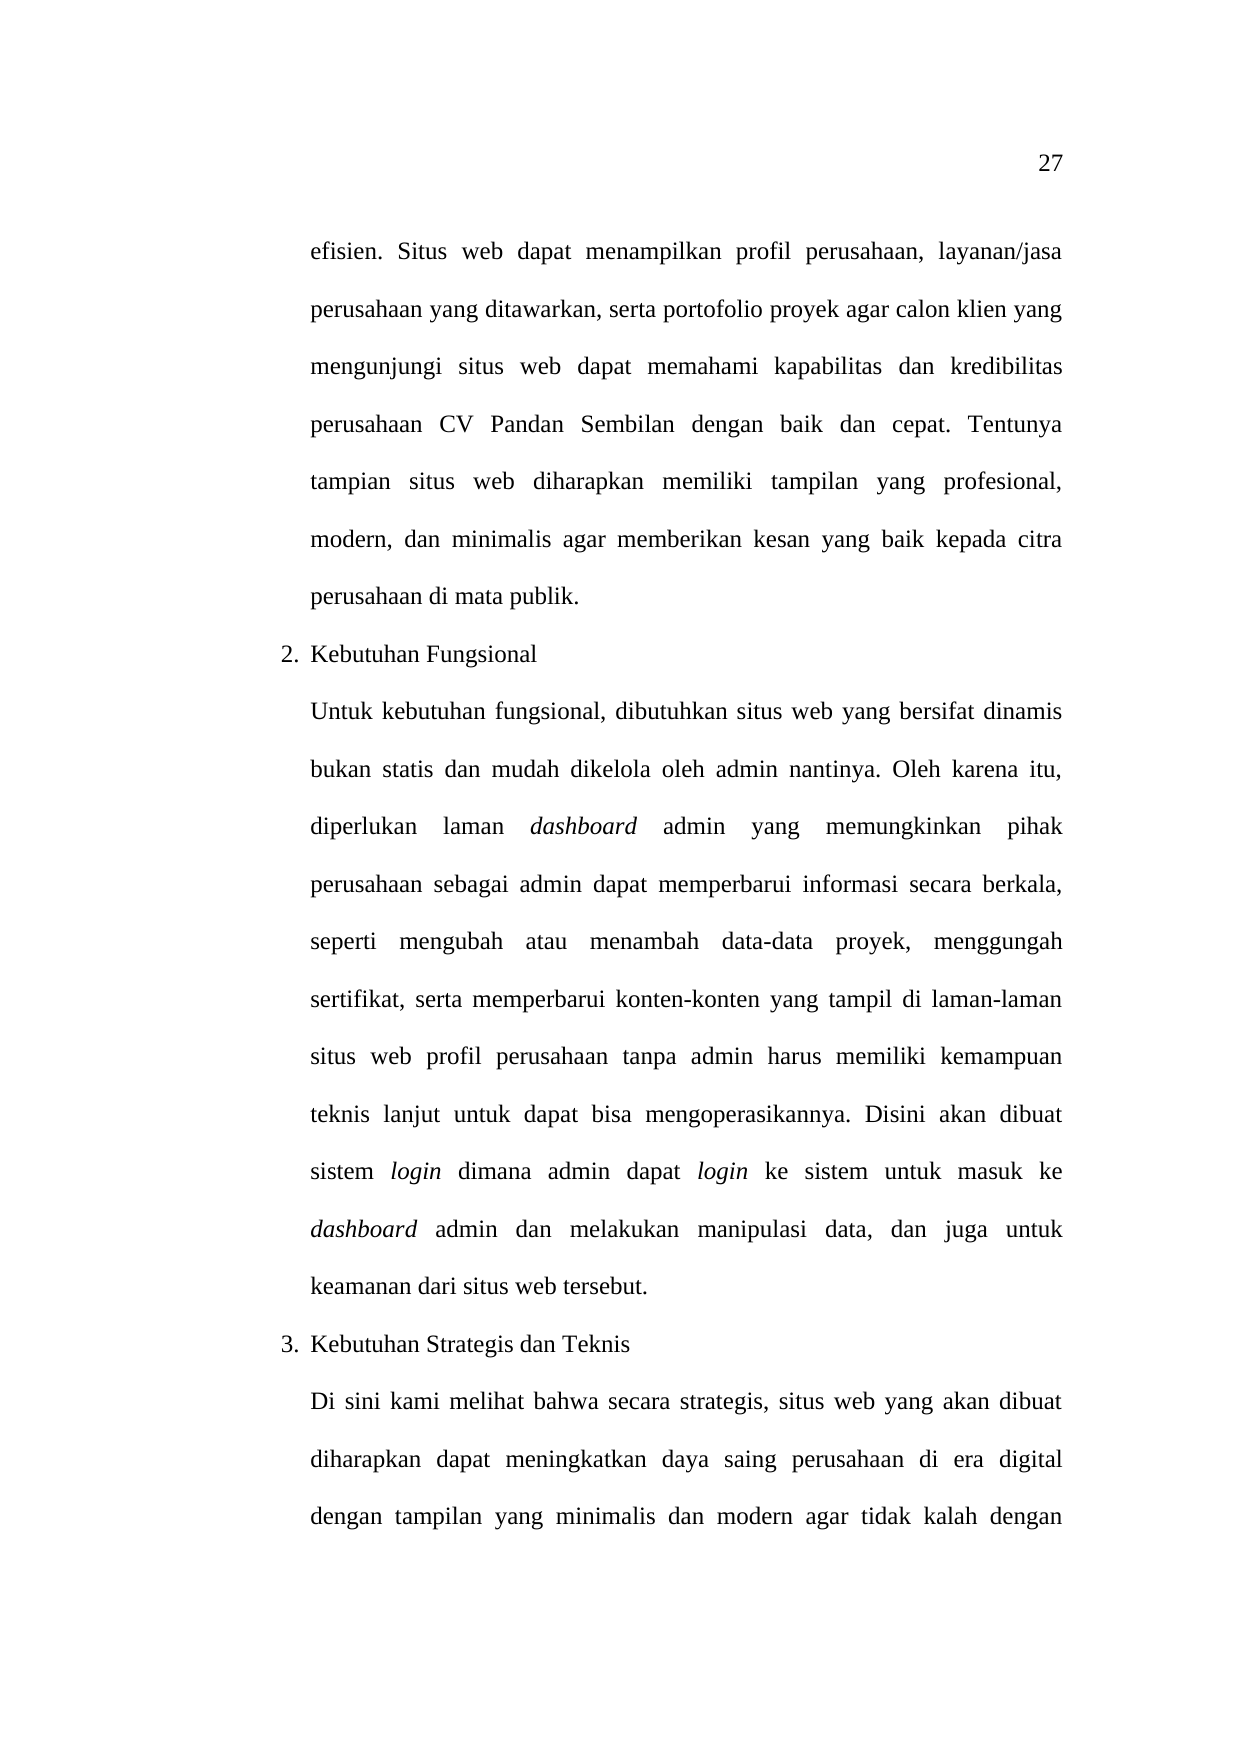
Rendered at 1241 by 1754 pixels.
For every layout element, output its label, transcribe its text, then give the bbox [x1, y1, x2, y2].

list Kebutuhan Strategis dan Teknis [281, 1329, 1063, 1358]
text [310, 1386, 1063, 1530]
list Kebutuhan Fungsional [281, 639, 1063, 668]
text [310, 236, 1063, 610]
text Untuk kebutuhan fungsional, dibutuhkan situs web yang bersifat dinamis bukan statis dan mudah dikelola oleh admin nantinya. Oleh karena itu, diperlukan laman dashboard admin yang memungkinkan pihak perusahaan sebagai admin dapat memperbarui informasi secara berkala, seperti mengubah atau menambah data-data proyek, menggungah sertifikat, serta memperbarui konten-konten yang tampil di laman-laman situs web profil perusahaan tanpa admin harus memiliki kemampuan teknis lanjut untuk dapat bisa mengoperasikannya. Disini akan dibuat sistem login dimana admin dapat login ke sistem untuk masuk ke dashboard admin dan melakukan manipulasi data, dan juga untuk keamanan dari situs web tersebut. [310, 696, 1063, 1300]
